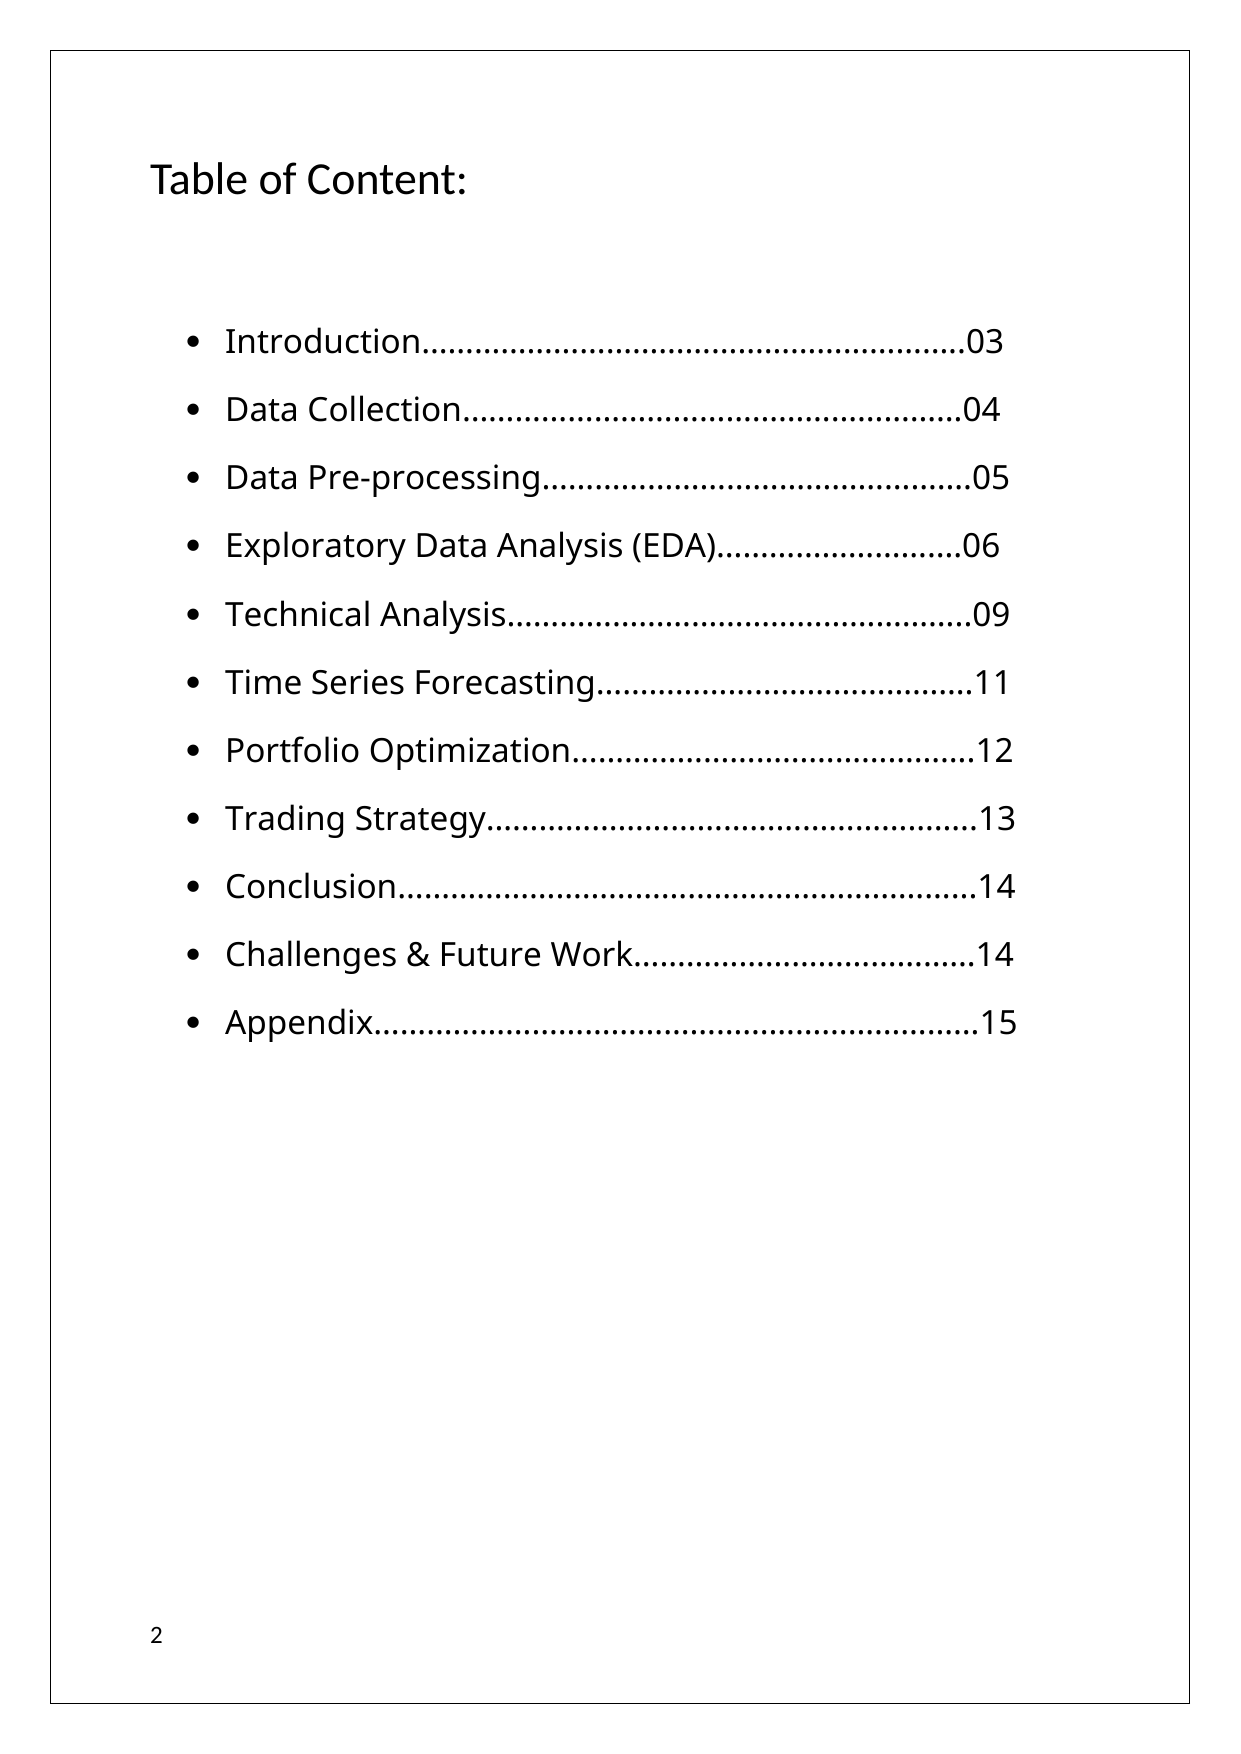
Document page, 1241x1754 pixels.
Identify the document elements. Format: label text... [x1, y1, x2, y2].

list Data Collection…………………………………………………04 [187, 386, 1090, 431]
list Conclusion………………………………………………………...14 [187, 863, 1090, 908]
list Data Pre-processing………………………………………….05 [187, 454, 1090, 499]
list Trading Strategy………………………………………………..13 [187, 795, 1090, 840]
list Appendix……………………………………………………………15 [187, 999, 1090, 1044]
text Table of Content: [150, 150, 1090, 206]
list Exploratory Data Analysis (EDA)……………………….06 [187, 522, 1090, 568]
list Time Series Forecasting…………………………………….11 [187, 658, 1090, 704]
list Technical Analysis……………………………………………..09 [187, 590, 1090, 636]
list Introduction……………………………………………………..03 [187, 318, 1090, 363]
list Portfolio Optimization……………………………………….12 [187, 727, 1090, 772]
list Challenges & Future Work…………………………………14 [187, 931, 1090, 976]
